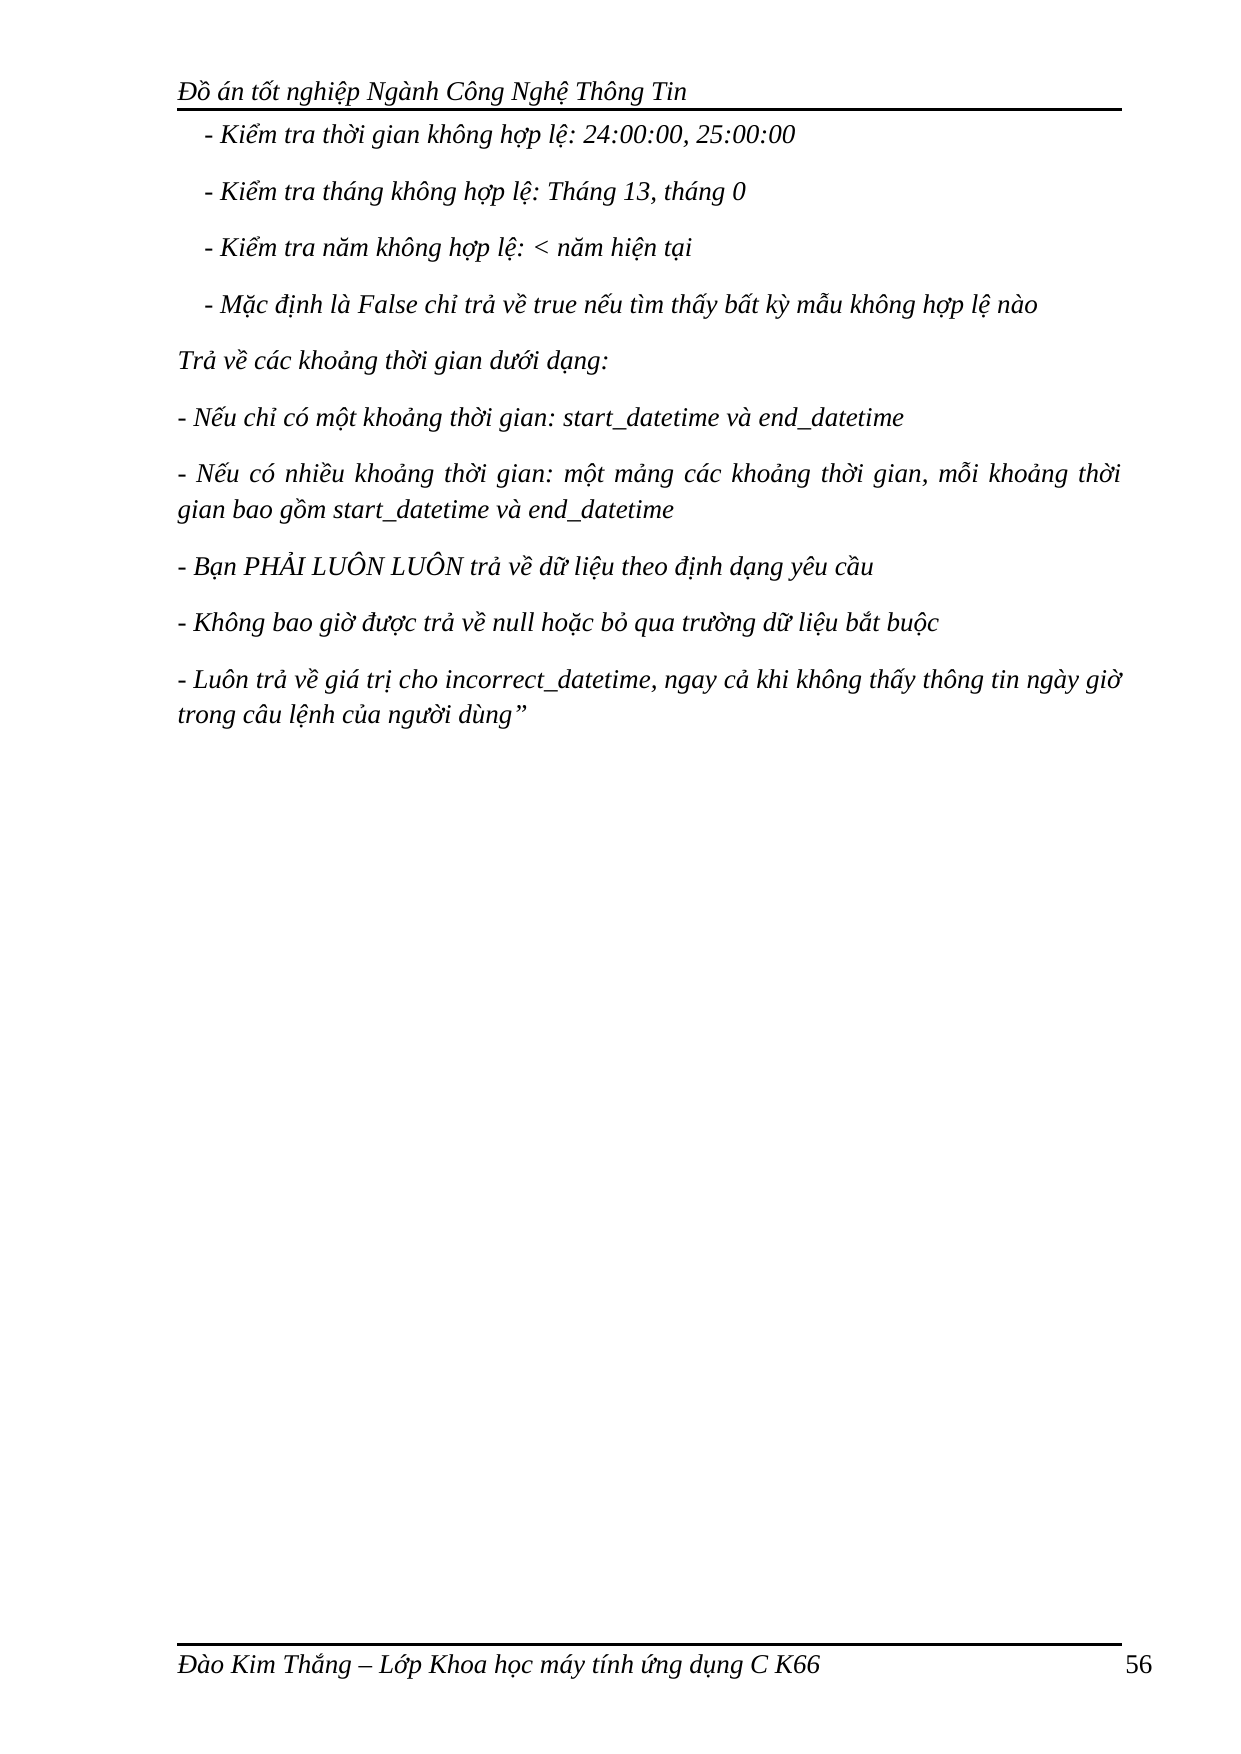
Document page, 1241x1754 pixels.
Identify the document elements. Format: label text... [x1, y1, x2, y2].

text - Kiểm tra năm không hợp lệ: < năm hiện tại [177, 231, 1122, 262]
text - Kiểm tra thời gian không hợp lệ: 24:00:00, 25:00:00 [177, 118, 1122, 149]
text - Nếu có nhiều khoảng thời gian: một mảng các khoảng thời gian, mỗi khoảng thời gian bao gồm start_datetime và end_datetime [177, 457, 1122, 524]
text - Không bao giờ được trả về null hoặc bỏ qua trường dữ liệu bắt buộc [177, 606, 1122, 637]
text - Bạn PHẢI LUÔN LUÔN trả về dữ liệu theo định dạng yêu cầu [177, 550, 1122, 581]
text Trả về các khoảng thời gian dưới dạng: [177, 344, 1122, 376]
text - Mặc định là False chỉ trả về true nếu tìm thấy bất kỳ mẫu không hợp lệ nào [177, 288, 1122, 319]
text - Nếu chỉ có một khoảng thời gian: start_datetime và end_datetime [177, 401, 1122, 432]
text - Luôn trả về giá trị cho incorrect_datetime, ngay cả khi không thấy thông tin ngày giờ trong câu lệnh của người dùng” [177, 663, 1122, 730]
text - Kiểm tra tháng không hợp lệ: Tháng 13, tháng 0 [177, 175, 1122, 206]
